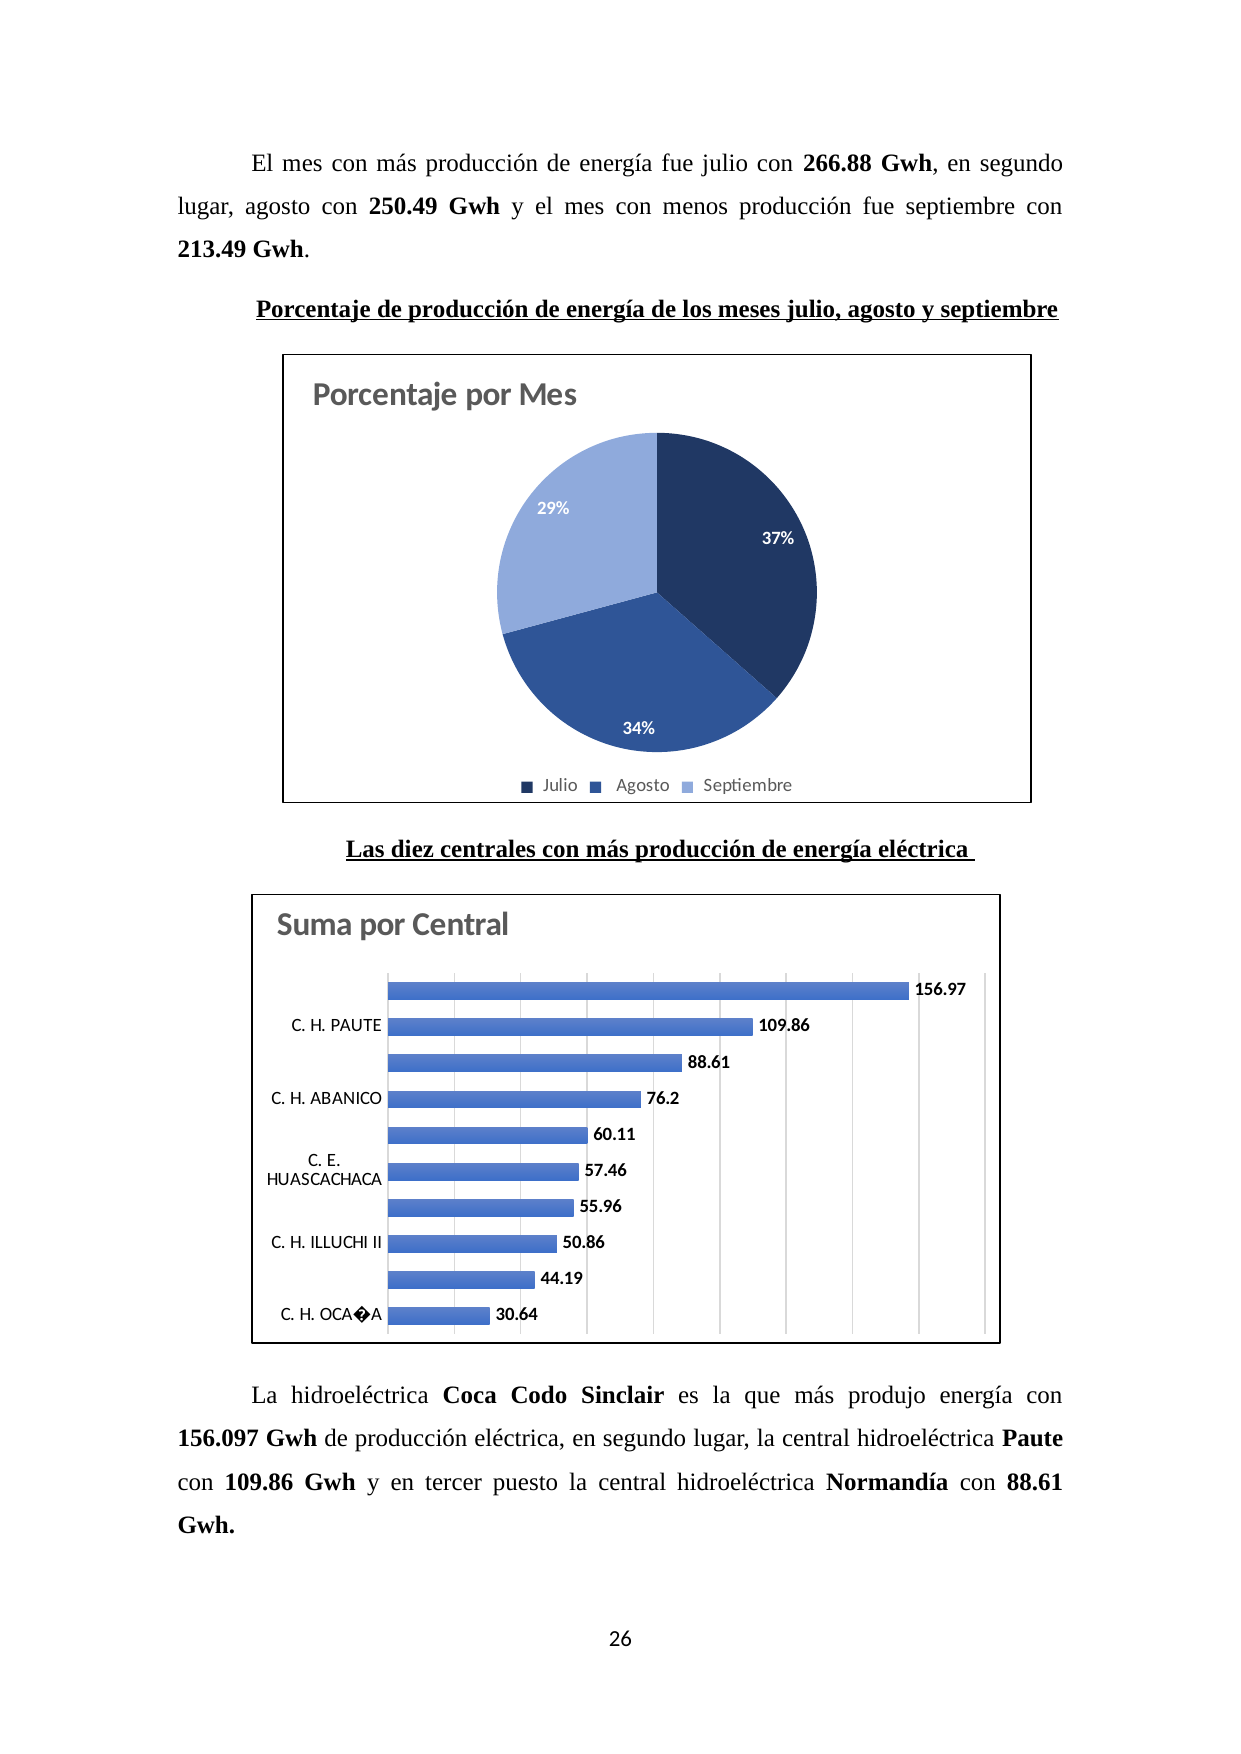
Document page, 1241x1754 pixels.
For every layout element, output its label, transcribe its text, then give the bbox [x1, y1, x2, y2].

text Las diez centrales con más producción de energía eléctrica [177, 834, 1063, 863]
text La hidroeléctrica Coca Codo Sinclair es la que más produjo energía con 156.097 Gwh de producción eléctrica, en segundo lugar, la central hidroeléctrica Paute con 109.86 Gwh y en tercer puesto la central hidroeléctrica Normandía con 88.61 Gwh. [177, 1380, 1063, 1538]
text Porcentaje de producción de energía de los meses julio, agosto y septiembre [177, 294, 1063, 322]
text El mes con más producción de energía fue julio con 266.88 Gwh, en segundo lugar, agosto con 250.49 Gwh y el mes con menos producción fue septiembre con 213.49 Gwh. [177, 148, 1063, 263]
